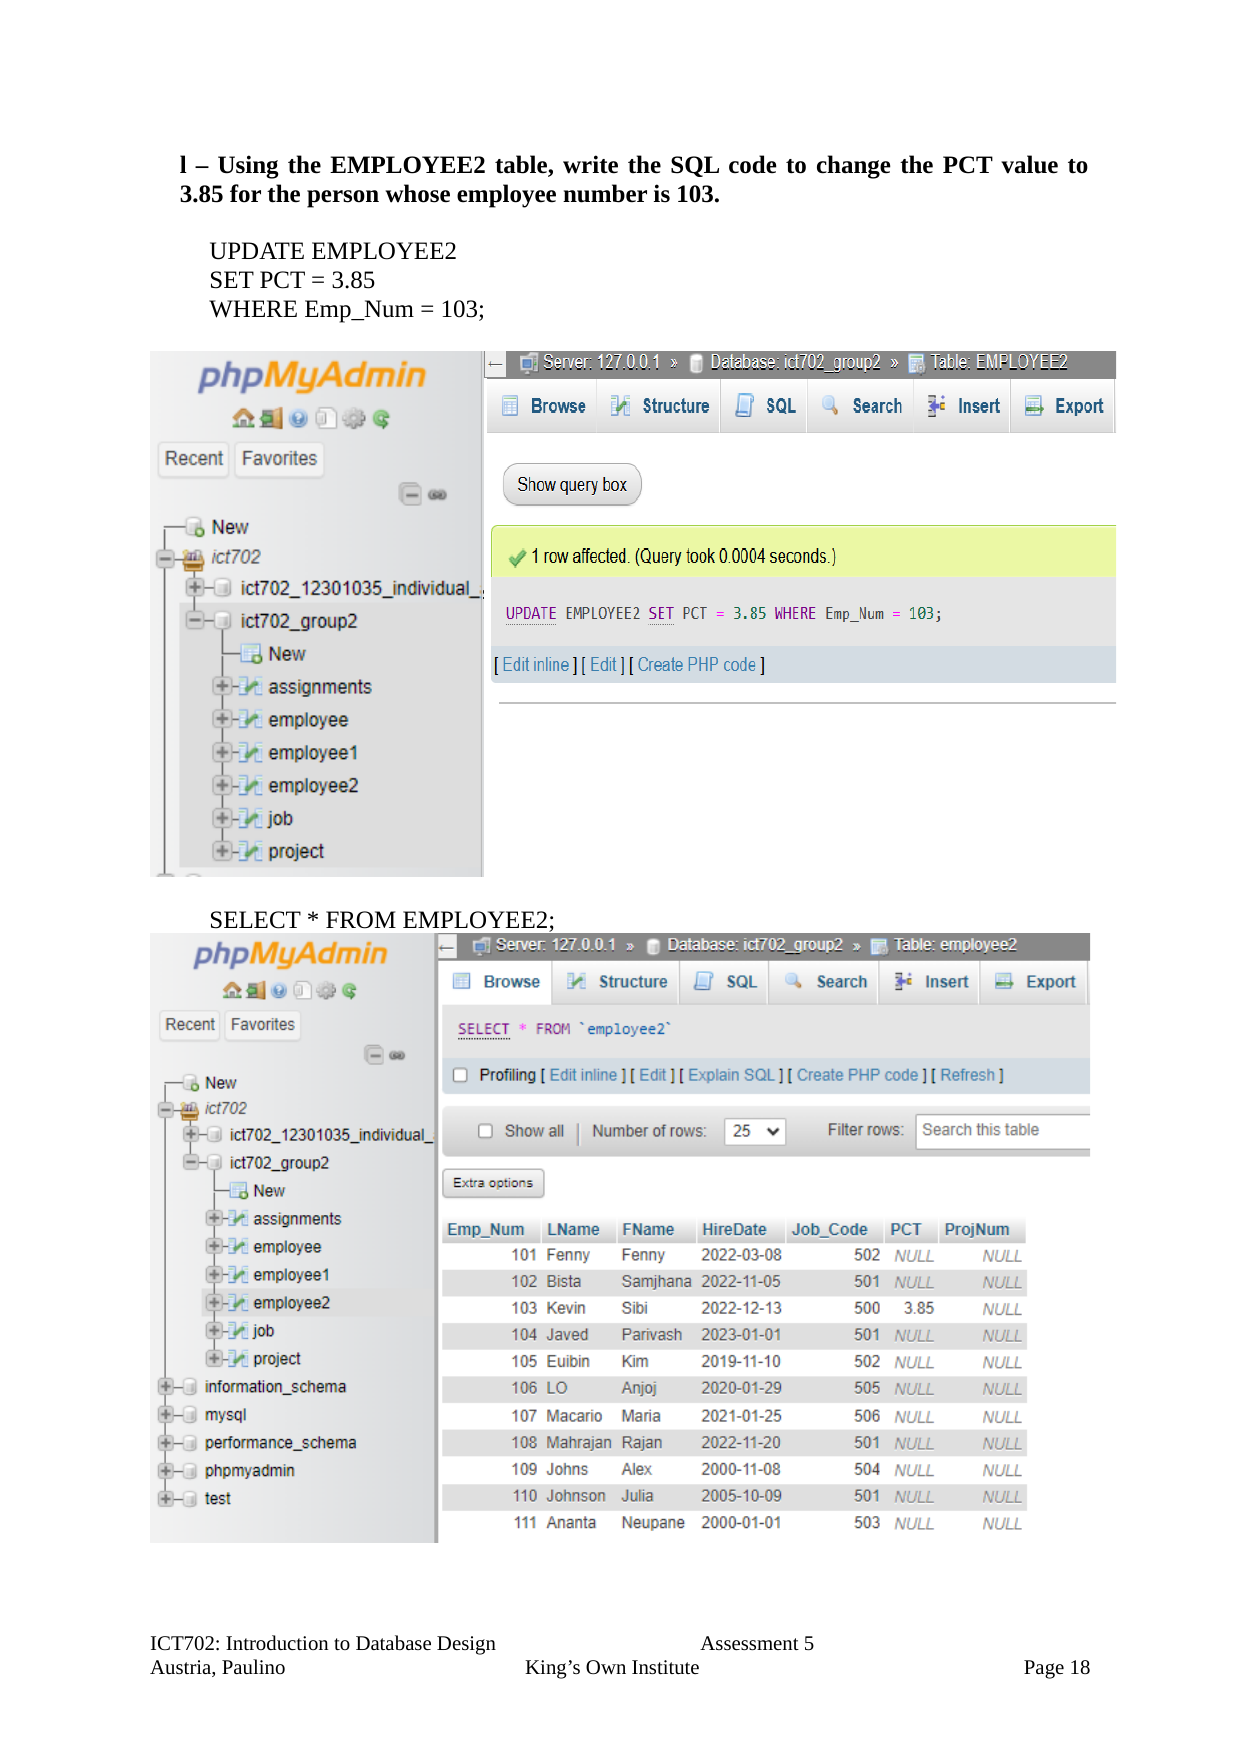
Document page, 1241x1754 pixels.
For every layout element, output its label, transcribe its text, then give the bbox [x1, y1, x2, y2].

text SELECT * FROM EMPLOYEE2; [150, 905, 1090, 933]
text l – Using the EMPLOYEE2 table, write the SQL code to change the PCT value to 3.85 for the person whose employee number is 103. [179, 150, 1090, 207]
picture [150, 351, 1117, 877]
text SET PCT = 3.85 [209, 265, 1090, 294]
picture [150, 933, 1091, 1543]
text WHERE Emp_Num = 103; [209, 294, 1090, 322]
text UPDATE EMPLOYEE2 [209, 236, 1090, 265]
